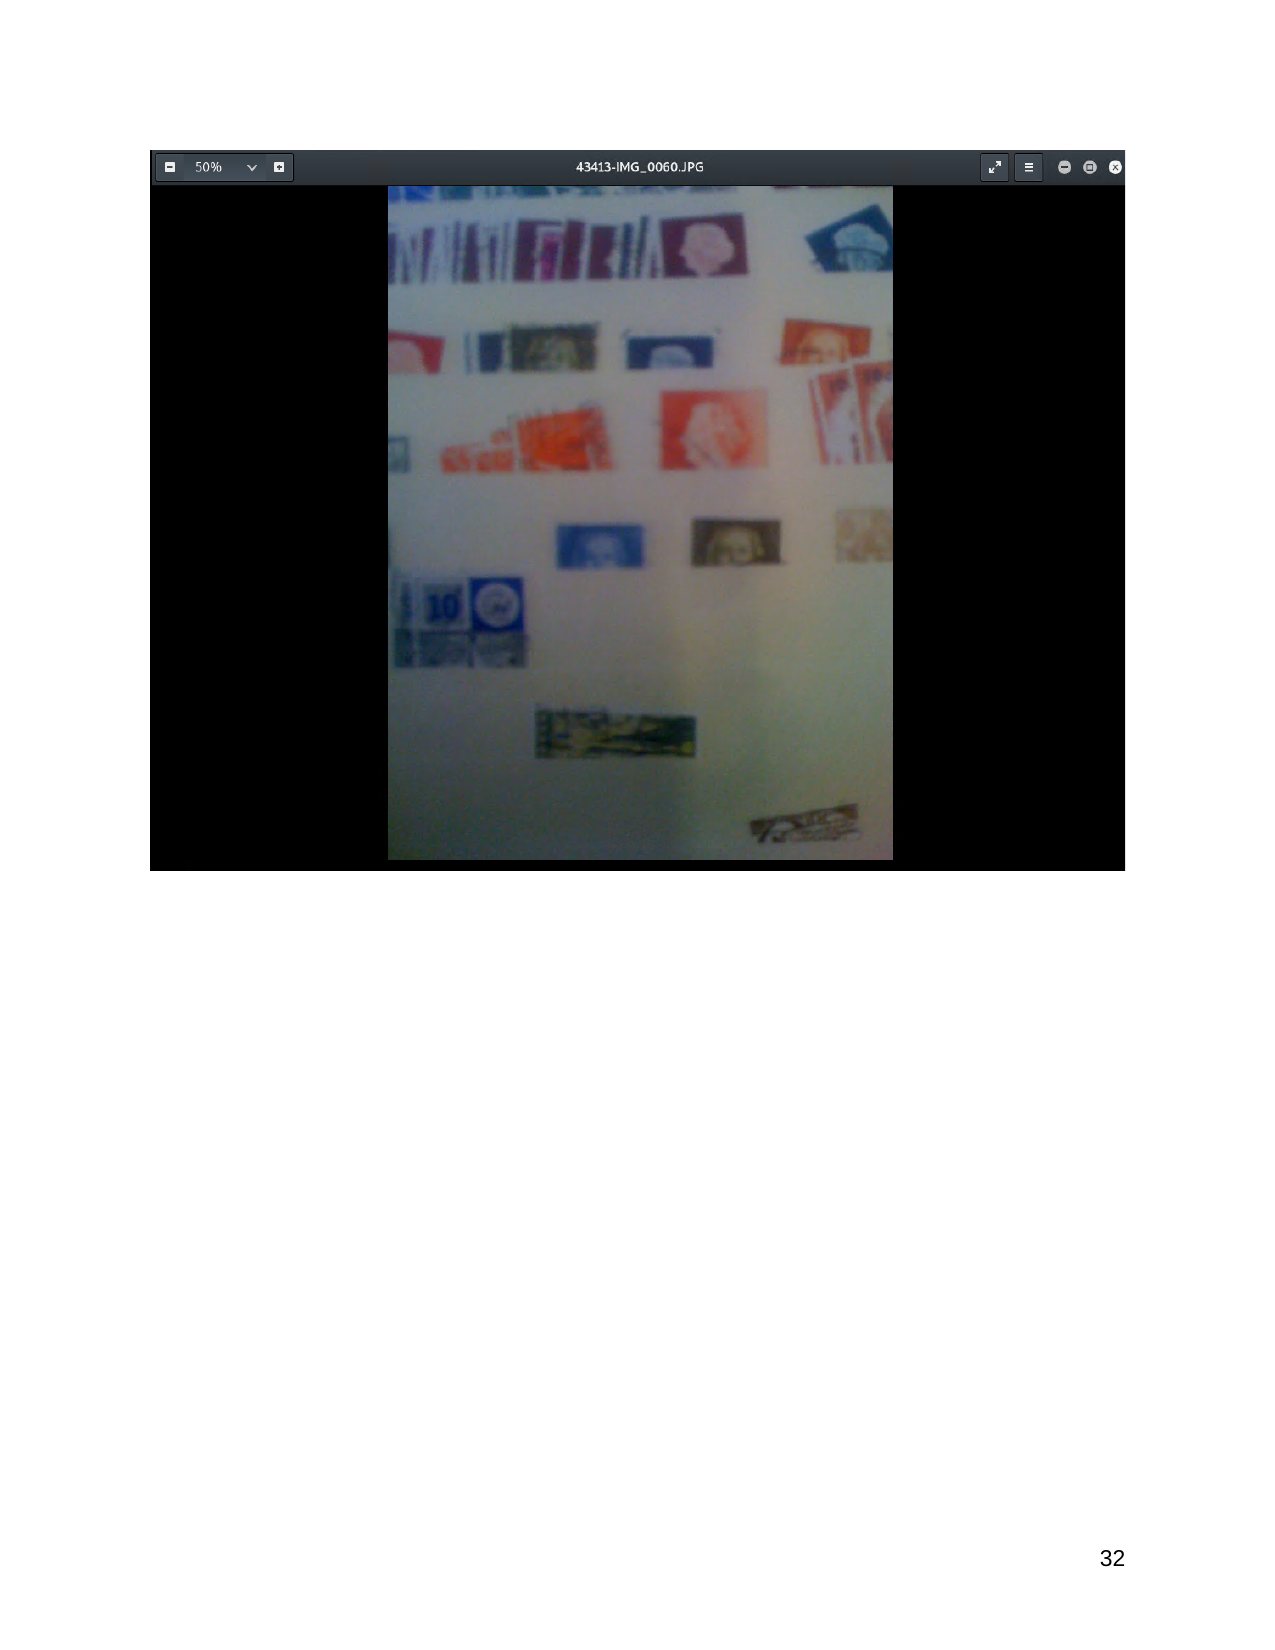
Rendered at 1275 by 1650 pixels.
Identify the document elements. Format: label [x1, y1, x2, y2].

picture [150, 150, 1125, 871]
